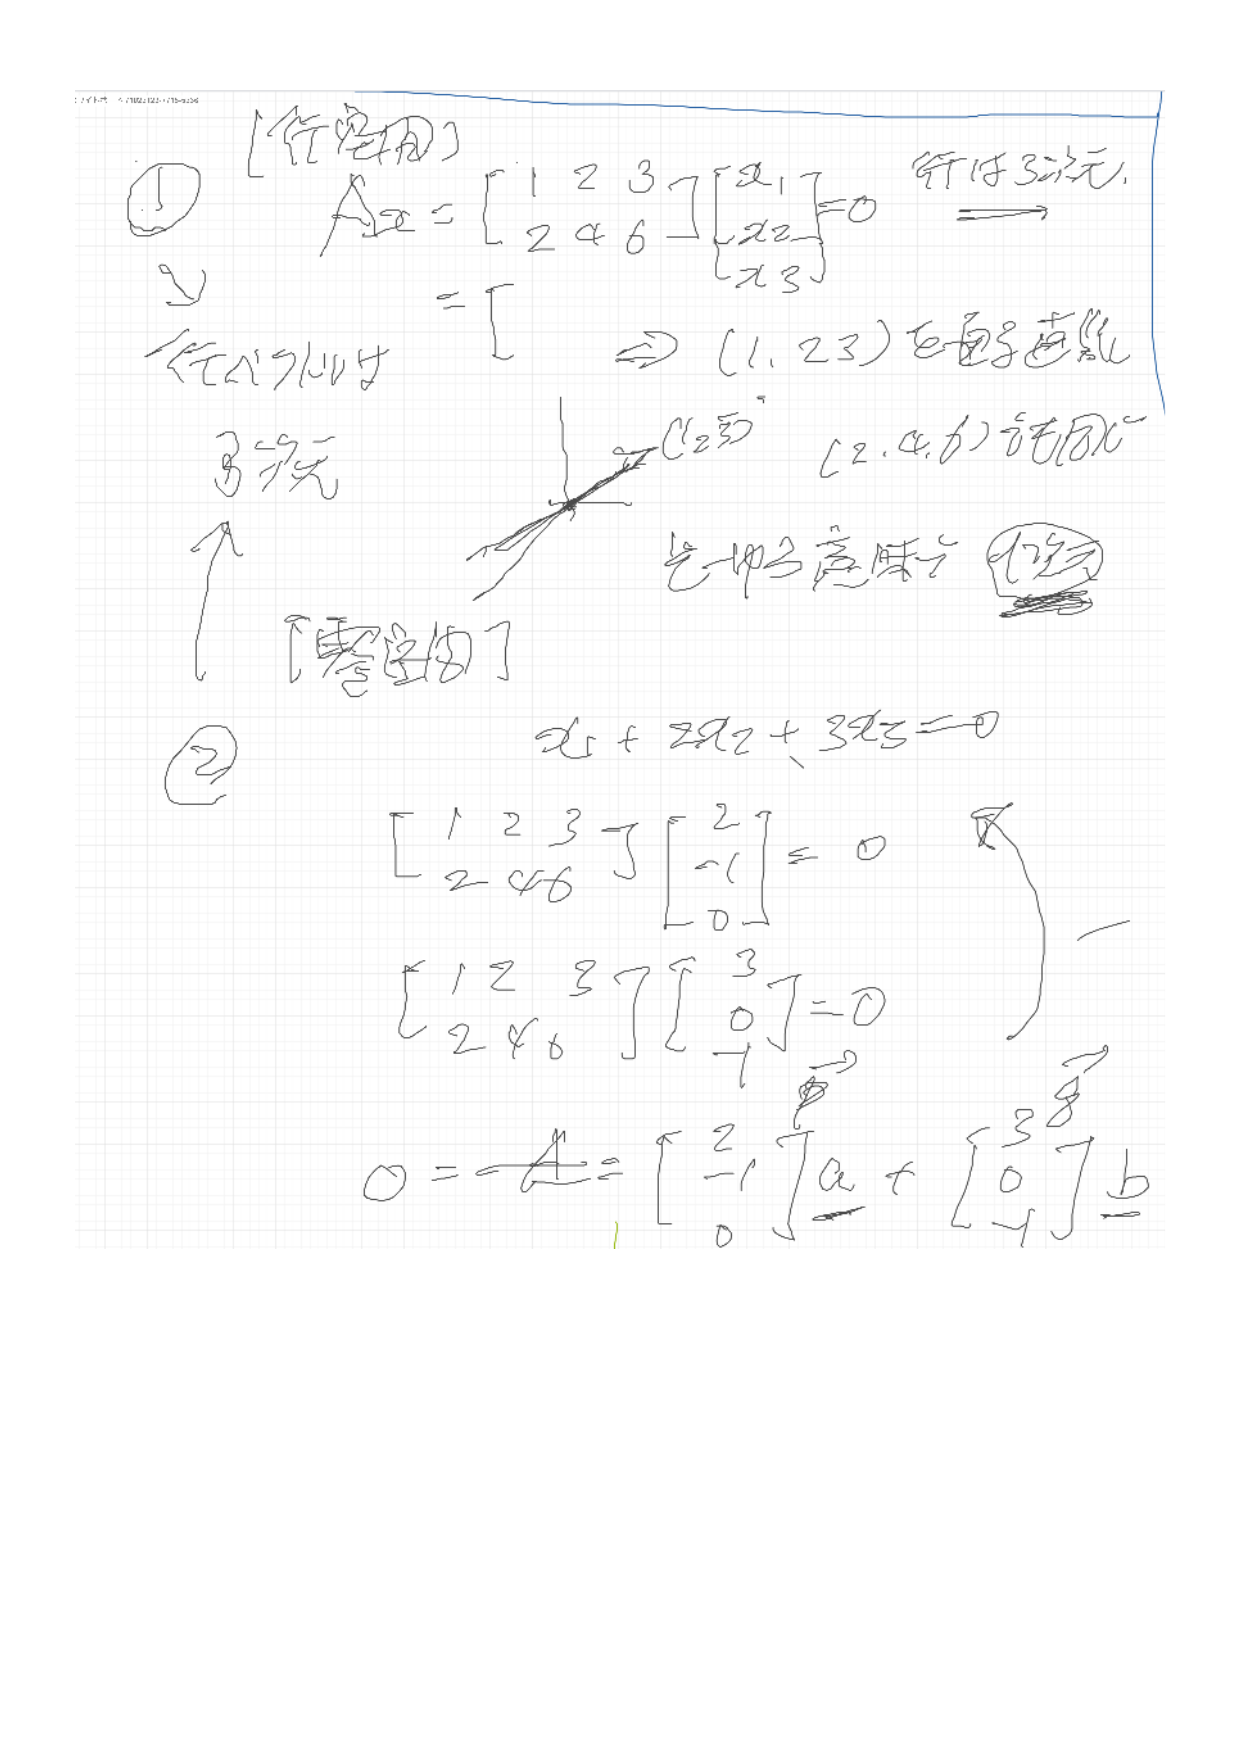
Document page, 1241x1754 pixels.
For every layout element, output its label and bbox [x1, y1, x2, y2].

picture [75, 89, 1166, 1249]
